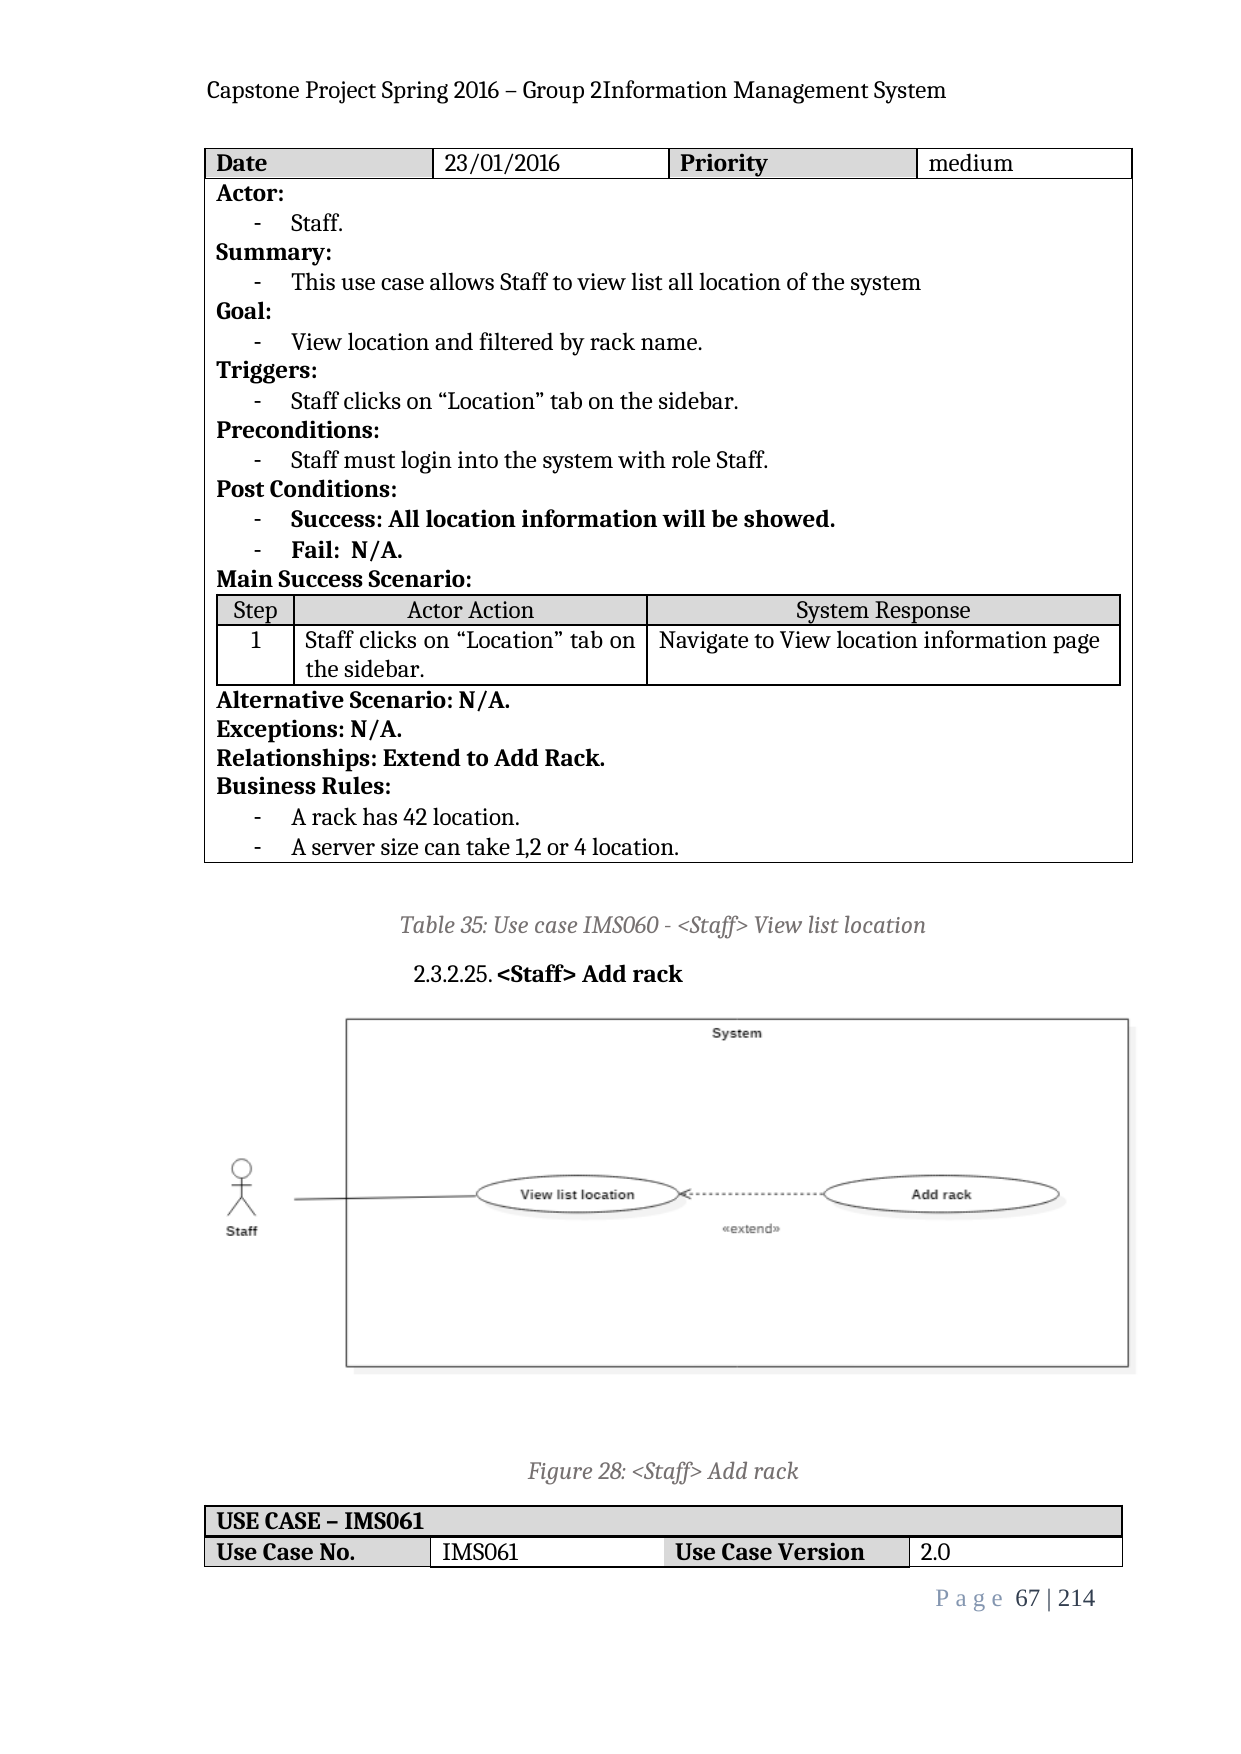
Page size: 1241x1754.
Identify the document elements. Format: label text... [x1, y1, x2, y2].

table_cell 2.0 [910, 1538, 1122, 1566]
table_cell IMS061 [431, 1538, 663, 1566]
table_cell medium [918, 149, 1131, 177]
table_cell Date [206, 149, 432, 177]
table_cell Use Case Version [664, 1538, 909, 1566]
table_header USE CASE – IMS061 [206, 1507, 1121, 1535]
picture [206, 993, 1182, 1407]
subtitle <Staff> Add rack [413, 960, 1122, 989]
table_cell Actor: Staff. Summary: This use case allows Staff to view list all location of the system Goal: View location and filtered by rack name. Triggers: Staff clicks on “Location” tab on the sidebar. Preconditions: Staff must login into the system with role Staff. Post Conditions: Success: All location information will be showed. Fail: N/A. Main Success Scenario: Alternative Scenario: N/A. Exceptions: N/A. Relationships: Extend to Add Rack. Business Rules: A rack has 42 location. A server size can take 1,2 or 4 location. [205, 179, 1132, 862]
table_cell 23/01/2016 [434, 149, 668, 177]
table_cell Use Case No. [205, 1538, 430, 1566]
table_cell Priority [670, 149, 916, 177]
